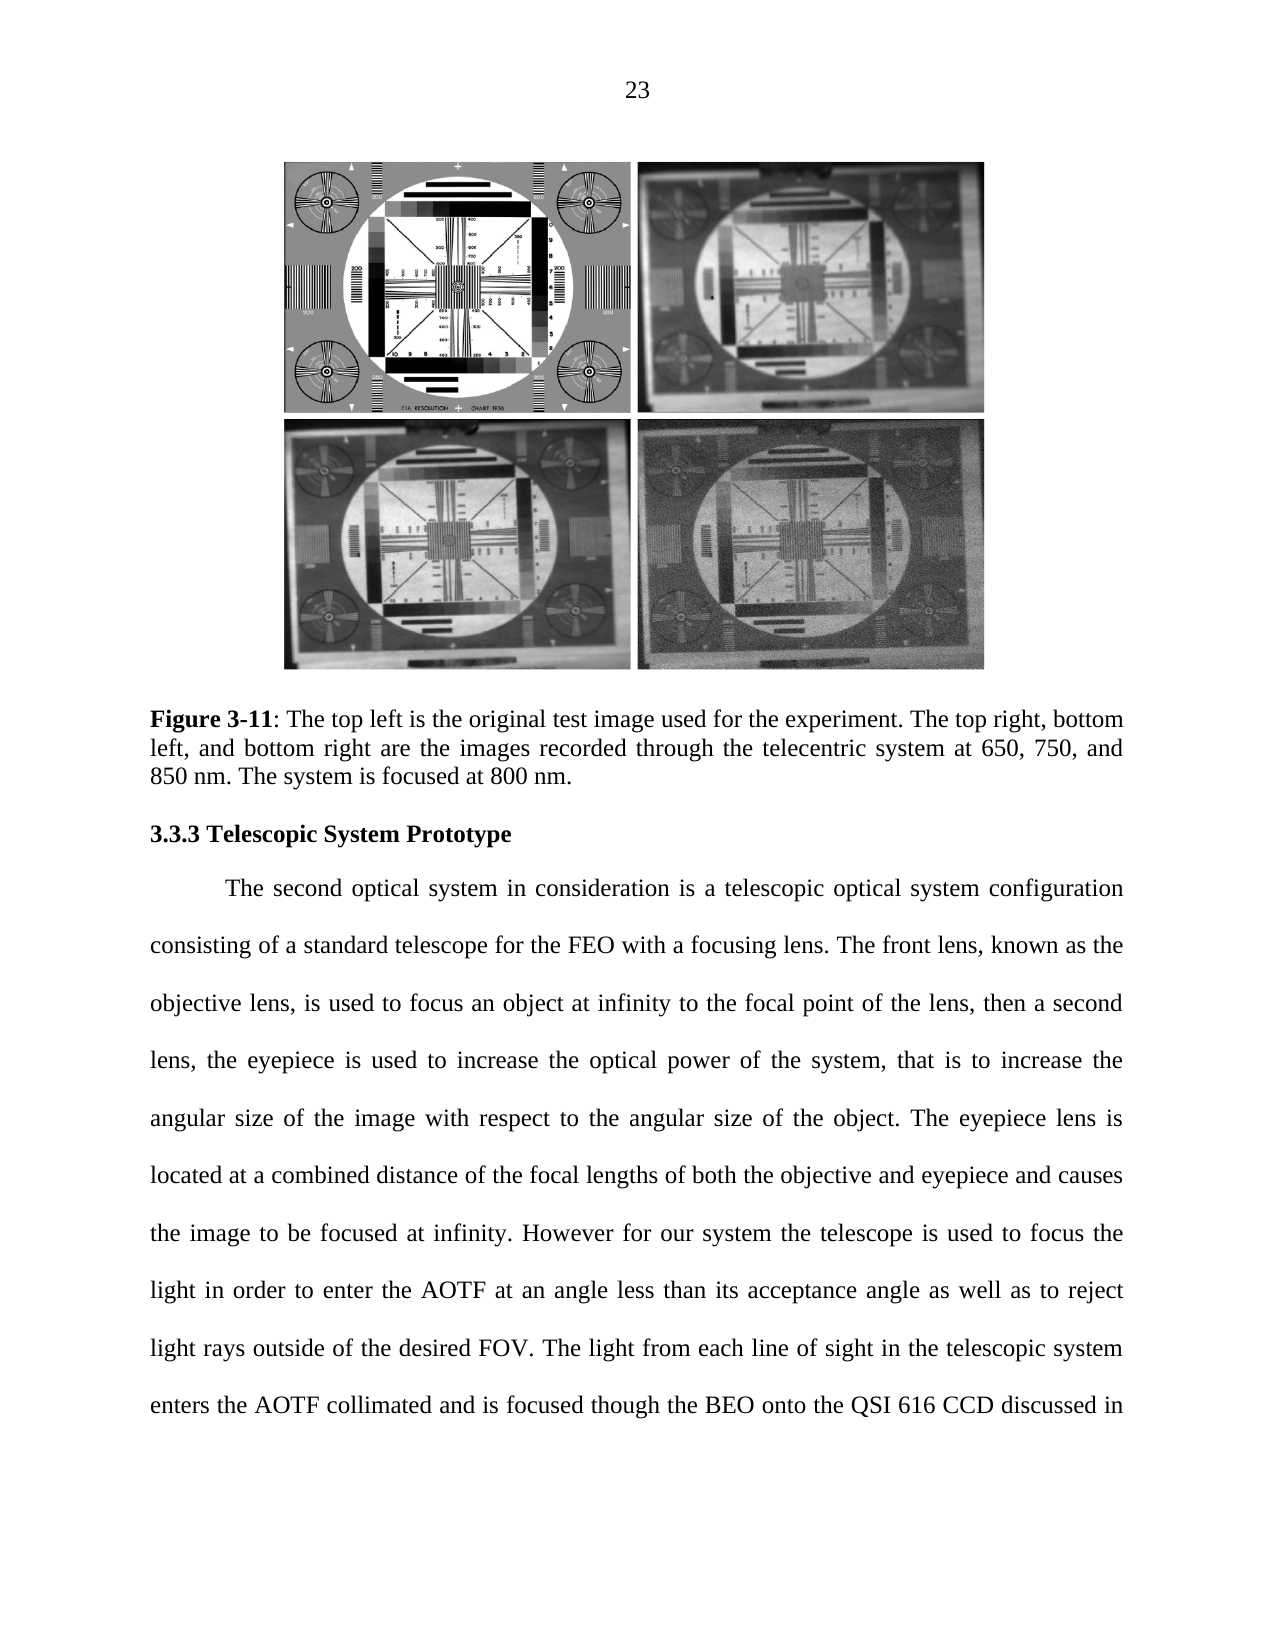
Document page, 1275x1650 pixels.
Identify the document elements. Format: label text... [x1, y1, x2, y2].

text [150, 873, 1125, 1419]
text Figure 3-11: The top left is the original test image used for the experiment. The top right, bottom left, and bottom right are the images recorded through the telecentric system at 650, 750, and 850 nm. The system is focused at 800 nm. [150, 704, 1125, 790]
subtitle 3.3.3 Telescopic System Prototype [150, 819, 1125, 848]
picture [276, 150, 1000, 676]
